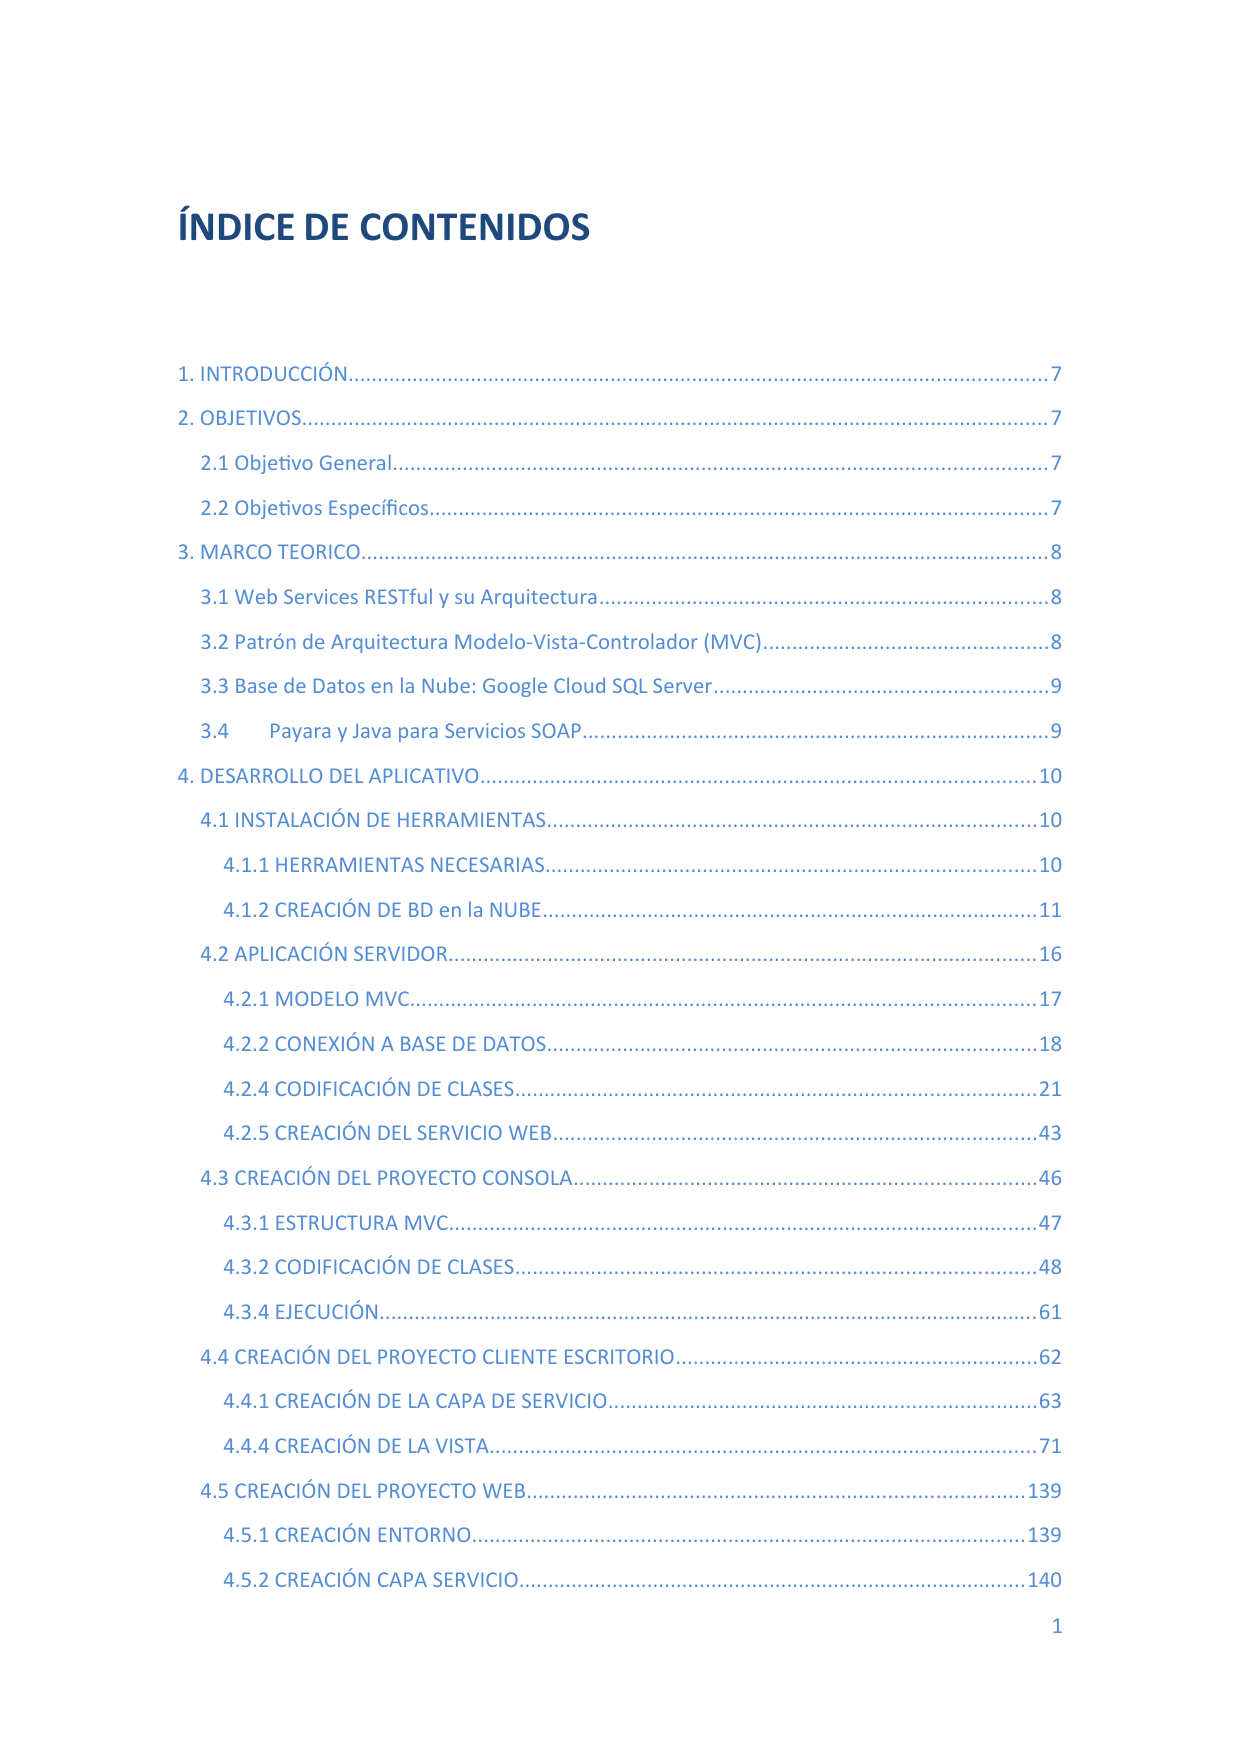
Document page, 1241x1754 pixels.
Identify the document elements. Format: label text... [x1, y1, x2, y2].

text ÍNDICE DE CONTENIDOS [177, 199, 1063, 250]
